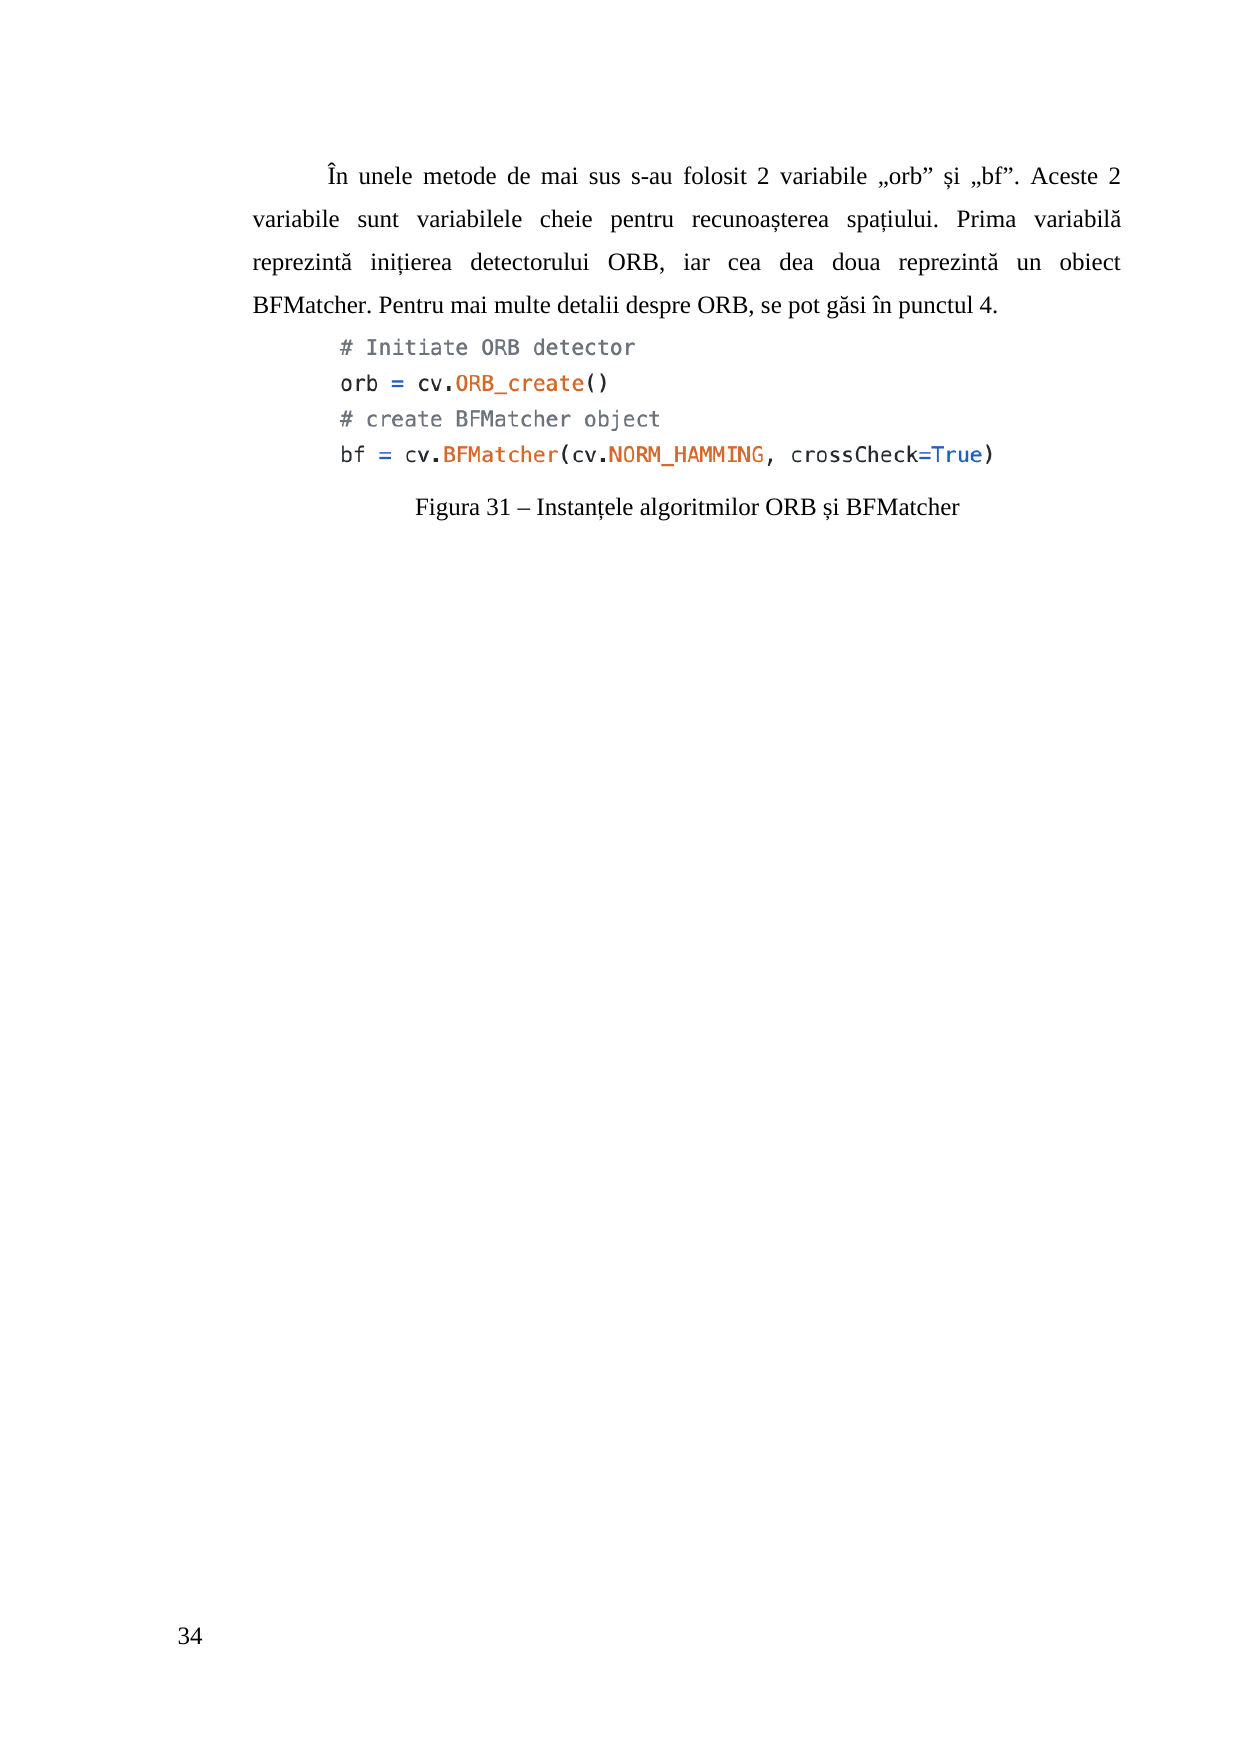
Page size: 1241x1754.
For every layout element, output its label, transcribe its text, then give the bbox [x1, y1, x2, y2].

list Figura 31 – Instanțele algoritmilor ORB și BFMatcher [252, 492, 1122, 521]
picture [327, 333, 1003, 478]
list În unele metode de mai sus s-au folosit 2 variabile „orb” și „bf”. Aceste 2 variabile sunt variabilele cheie pentru recunoașterea spațiului. Prima variabilă reprezintă inițierea detectorului ORB, iar cea dea doua reprezintă un obiect BFMatcher. Pentru mai multe detalii despre ORB, se pot găsi în punctul 4. [252, 161, 1122, 319]
